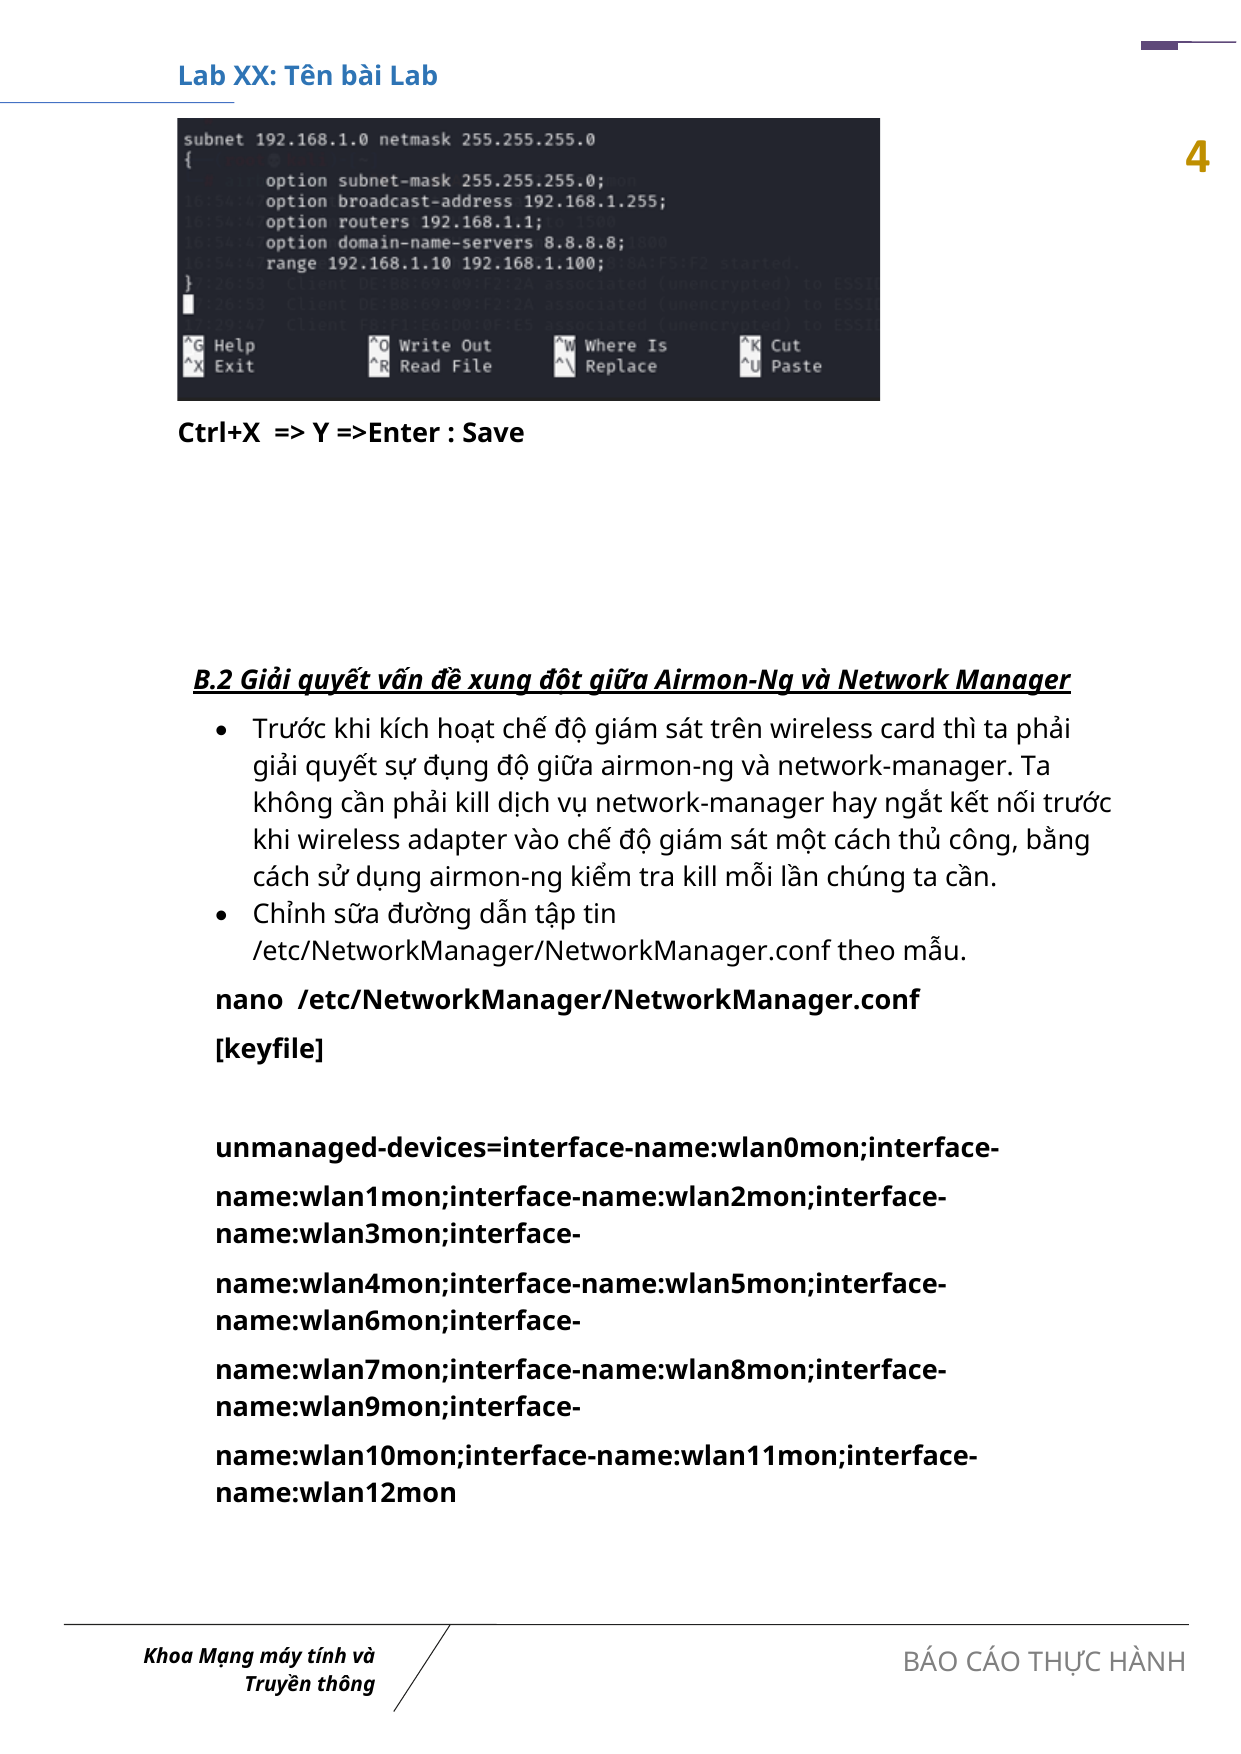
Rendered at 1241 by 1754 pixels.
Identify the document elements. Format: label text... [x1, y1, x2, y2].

text name:wlan7mon;interface-name:wlan8mon;interface-name:wlan9mon;interface- [215, 1350, 1122, 1424]
text name:wlan4mon;interface-name:wlan5mon;interface-name:wlan6mon;interface- [215, 1264, 1122, 1338]
text [keyfile] [215, 1030, 1122, 1067]
text unmanaged-devices=interface-name:wlan0mon;interface- [215, 1128, 1122, 1165]
text B.2 Giải quyết vấn đề xung đột giữa Airmon-Ng và Network Manager [118, 660, 1122, 697]
text nano /etc/NetworkManager/NetworkManager.conf [215, 980, 1122, 1017]
text Ctrl+X => Y =>Enter : Save [118, 413, 1122, 450]
list Trước khi kích hoạt chế độ giám sát trên wireless card thì ta phải giải quyết sự đụng độ giữa airmon-ng và network-manager. Ta không cần phải kill dịch vụ network-manager hay ngắt kết nối trước khi wireless adapter vào chế độ giám sát một cách thủ công, bằng cách sử dụng airmon-ng kiểm tra kill mỗi lần chúng ta cần. [215, 710, 1122, 894]
text name:wlan10mon;interface-name:wlan11mon;interface-name:wlan12mon [215, 1437, 1122, 1510]
list Chỉnh sữa đường dẫn tập tin /etc/NetworkManager/NetworkManager.conf theo mẫu. [215, 894, 1122, 968]
picture [177, 118, 881, 401]
text name:wlan1mon;interface-name:wlan2mon;interface-name:wlan3mon;interface- [215, 1178, 1122, 1252]
